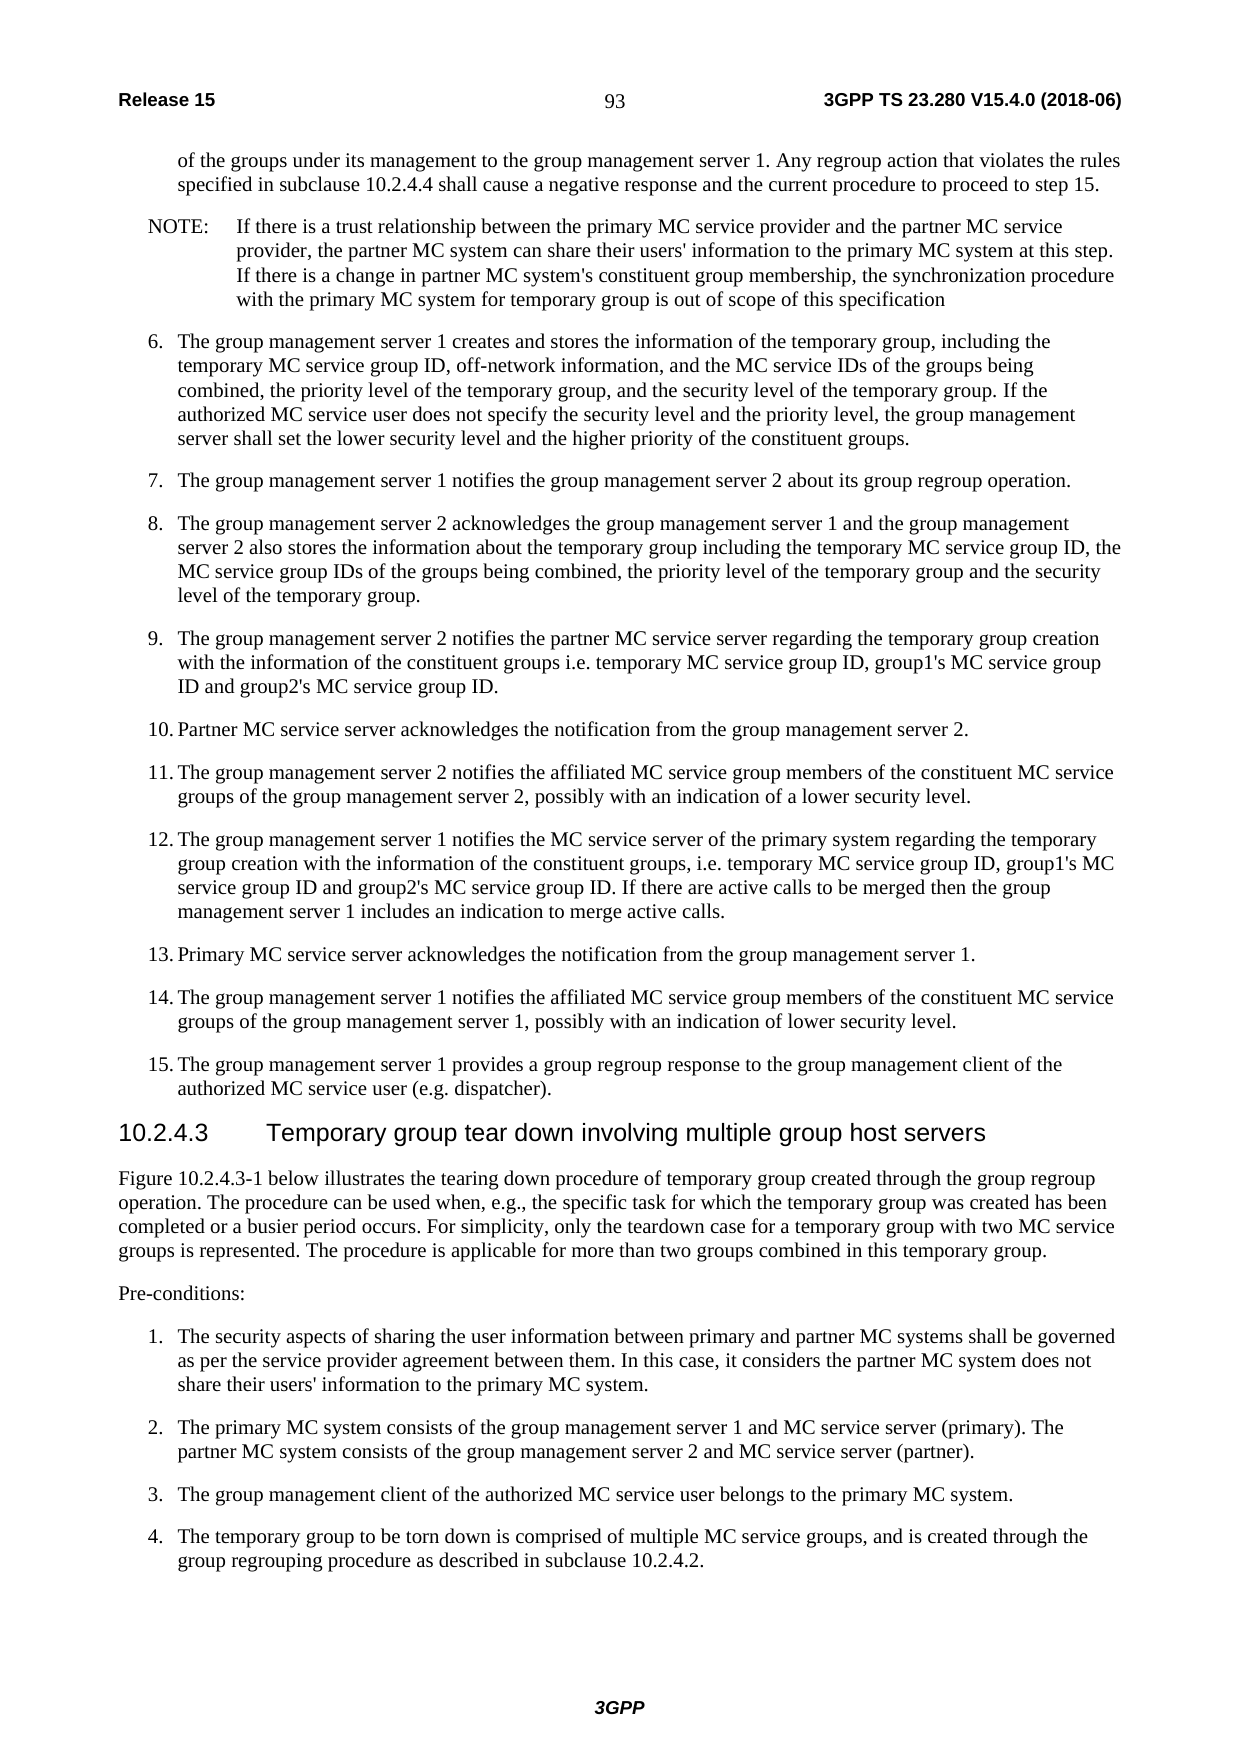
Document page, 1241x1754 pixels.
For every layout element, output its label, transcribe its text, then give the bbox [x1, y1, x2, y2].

text 13. Primary MC service server acknowledges the notification from the group management server 1. [148, 942, 1122, 966]
text 15. The group management server 1 provides a group regroup response to the group management client of the authorized MC service user (e.g. dispatcher). [148, 1052, 1122, 1100]
text 4. The temporary group to be torn down is comprised of multiple MC service groups, and is created through the group regrouping procedure as described in subclause 10.2.4.2. [148, 1524, 1122, 1572]
text Figure 10.2.4.3-1 below illustrates the tearing down procedure of temporary group created through the group regroup operation. The procedure can be used when, e.g., the specific task for which the temporary group was created has been completed or a busier period occurs. For simplicity, only the teardown case for a temporary group with two MC service groups is represented. The procedure is applicable for more than two groups combined in this temporary group. [118, 1166, 1122, 1262]
text 9. The group management server 2 notifies the partner MC service server regarding the temporary group creation with the information of the constituent groups i.e. temporary MC service group ID, group1's MC service group ID and group2's MC service group ID. [148, 626, 1122, 698]
text 8. The group management server 2 acknowledges the group management server 1 and the group management server 2 also stores the information about the temporary group including the temporary MC service group ID, the MC service group IDs of the groups being combined, the priority level of the temporary group and the security level of the temporary group. [148, 511, 1122, 607]
text 3. The group management client of the authorized MC service user belongs to the primary MC system. [148, 1482, 1122, 1506]
subtitle 10.2.4.3 Temporary group tear down involving multiple group host servers [118, 1118, 1122, 1147]
text NOTE: If there is a trust relationship between the primary MC service provider and the partner MC service provider, the partner MC system can share their users' information to the primary MC system at this step. If there is a change in partner MC system's constituent group membership, the synchronization procedure with the primary MC system for temporary group is out of scope of this specification [148, 214, 1122, 311]
text 2. The primary MC system consists of the group management server 1 and MC service server (primary). The partner MC system consists of the group management server 2 and MC service server (partner). [148, 1415, 1122, 1463]
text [148, 147, 1122, 196]
text 11. The group management server 2 notifies the affiliated MC service group members of the constituent MC service groups of the group management server 2, possibly with an indication of a lower security level. [148, 760, 1122, 808]
text 14. The group management server 1 notifies the affiliated MC service group members of the constituent MC service groups of the group management server 1, possibly with an indication of lower security level. [148, 985, 1122, 1033]
text 12. The group management server 1 notifies the MC service server of the primary system regarding the temporary group creation with the information of the constituent groups, i.e. temporary MC service group ID, group1's MC service group ID and group2's MC service group ID. If there are active calls to be merged then the group management server 1 includes an indication to merge active calls. [148, 827, 1122, 923]
text 1. The security aspects of sharing the user information between primary and partner MC systems shall be governed as per the service provider agreement between them. In this case, it considers the partner MC system does not share their users' information to the primary MC system. [148, 1324, 1122, 1396]
text Pre-conditions: [118, 1281, 1122, 1305]
text 10. Partner MC service server acknowledges the notification from the group management server 2. [148, 717, 1122, 741]
text 7. The group management server 1 notifies the group management server 2 about its group regroup operation. [148, 468, 1122, 492]
text 6. The group management server 1 creates and stores the information of the temporary group, including the temporary MC service group ID, off-network information, and the MC service IDs of the groups being combined, the priority level of the temporary group, and the security level of the temporary group. If the authorized MC service user does not specify the security level and the priority level, the group management server shall set the lower security level and the higher priority of the constituent groups. [148, 329, 1122, 450]
